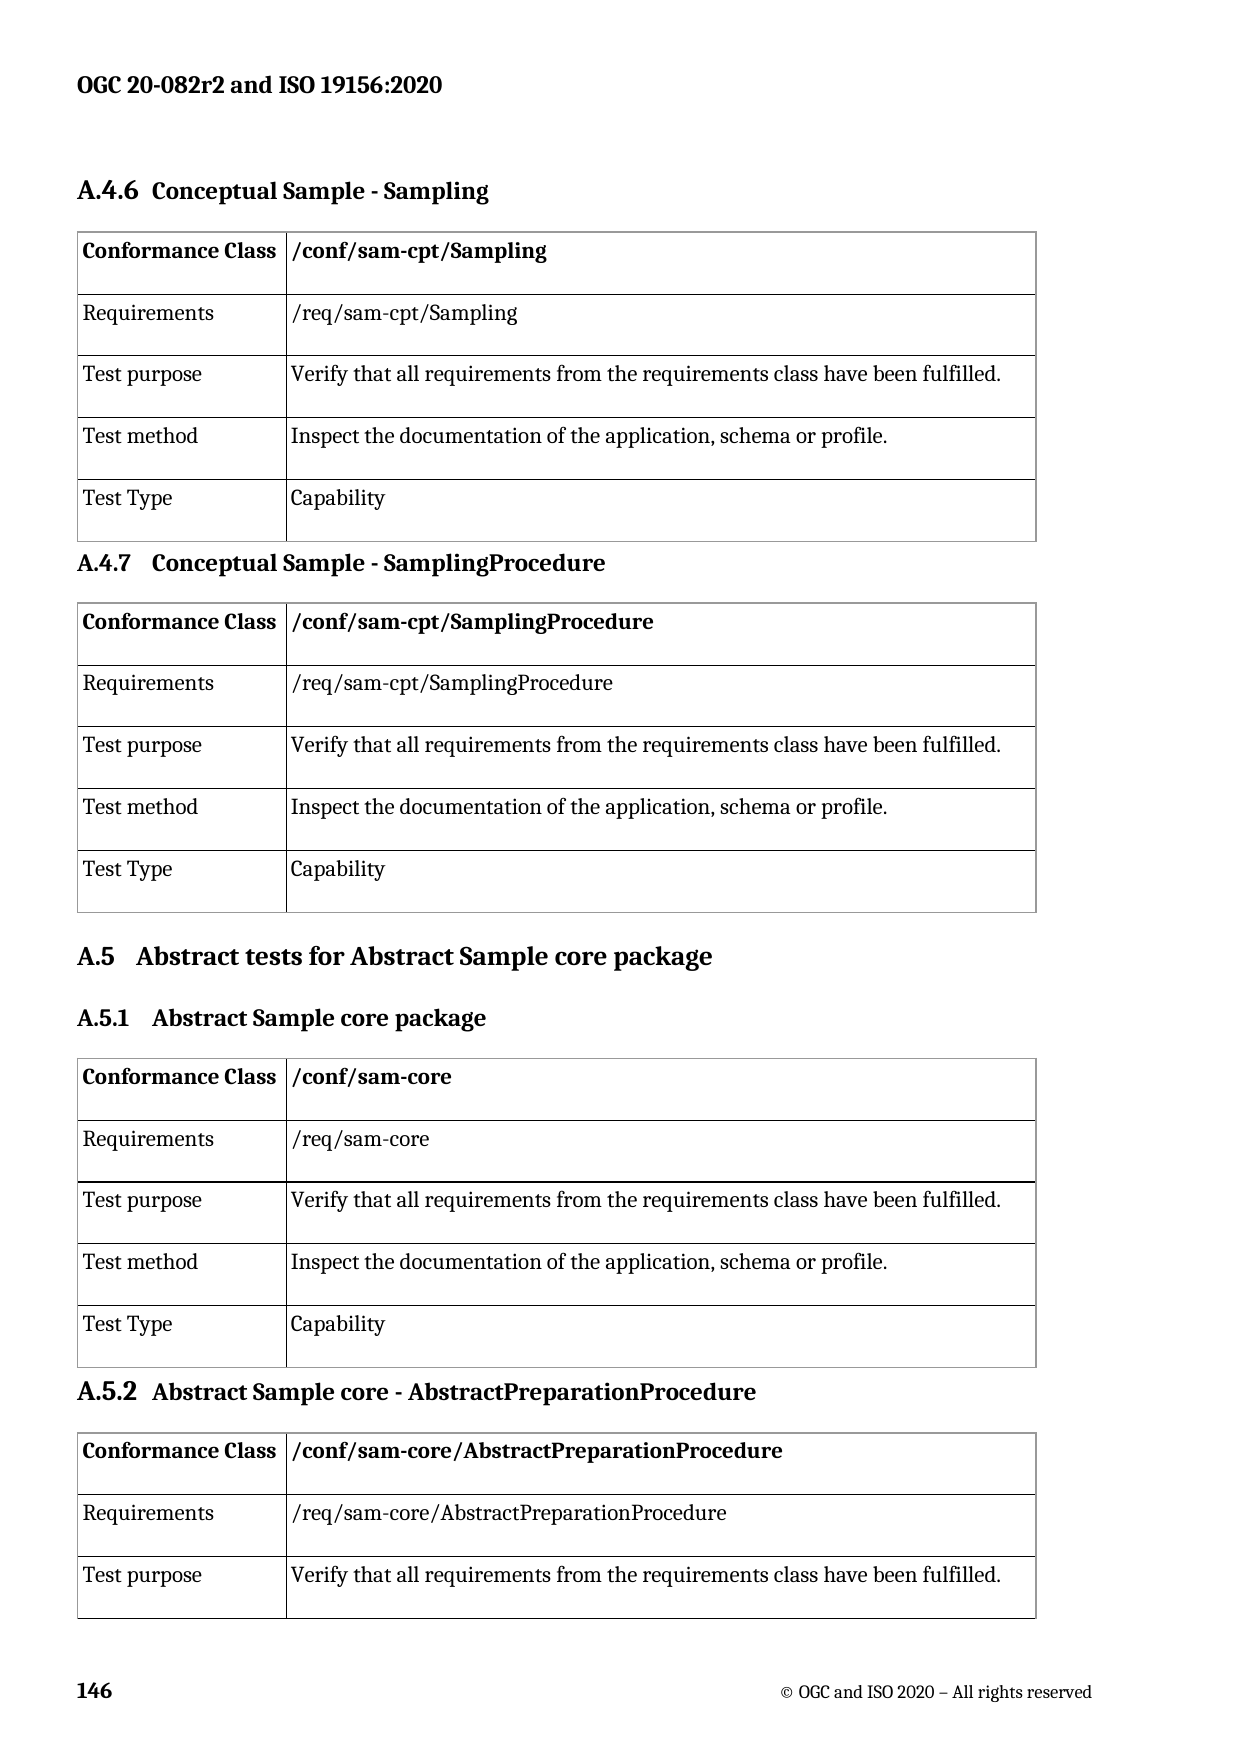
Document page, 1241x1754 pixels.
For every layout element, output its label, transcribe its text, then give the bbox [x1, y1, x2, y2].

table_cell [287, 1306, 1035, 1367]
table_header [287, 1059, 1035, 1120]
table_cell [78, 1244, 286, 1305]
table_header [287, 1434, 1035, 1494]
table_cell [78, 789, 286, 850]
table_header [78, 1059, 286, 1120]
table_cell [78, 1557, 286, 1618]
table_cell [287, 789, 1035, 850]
text Conceptual Sample - SamplingProcedure [77, 548, 1092, 577]
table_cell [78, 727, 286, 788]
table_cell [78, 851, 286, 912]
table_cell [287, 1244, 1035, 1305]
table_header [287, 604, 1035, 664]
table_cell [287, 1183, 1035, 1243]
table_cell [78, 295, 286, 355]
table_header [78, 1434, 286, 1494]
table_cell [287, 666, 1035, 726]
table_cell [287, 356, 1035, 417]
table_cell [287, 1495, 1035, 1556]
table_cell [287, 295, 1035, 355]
text Conceptual Sample - Sampling [77, 174, 1092, 206]
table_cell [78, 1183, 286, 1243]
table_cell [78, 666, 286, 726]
text Abstract Sample core - AbstractPreparationProcedure [77, 1374, 1092, 1407]
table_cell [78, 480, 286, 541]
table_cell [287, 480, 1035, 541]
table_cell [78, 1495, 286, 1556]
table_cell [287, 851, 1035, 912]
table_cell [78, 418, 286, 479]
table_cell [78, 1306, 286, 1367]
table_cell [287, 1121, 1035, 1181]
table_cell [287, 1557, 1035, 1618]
text Abstract Sample core package [77, 1004, 1092, 1032]
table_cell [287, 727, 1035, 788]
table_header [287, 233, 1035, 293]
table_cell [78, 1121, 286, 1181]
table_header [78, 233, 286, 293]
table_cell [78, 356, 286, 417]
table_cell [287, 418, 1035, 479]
text Abstract tests for Abstract Sample core package [77, 941, 1092, 972]
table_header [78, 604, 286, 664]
